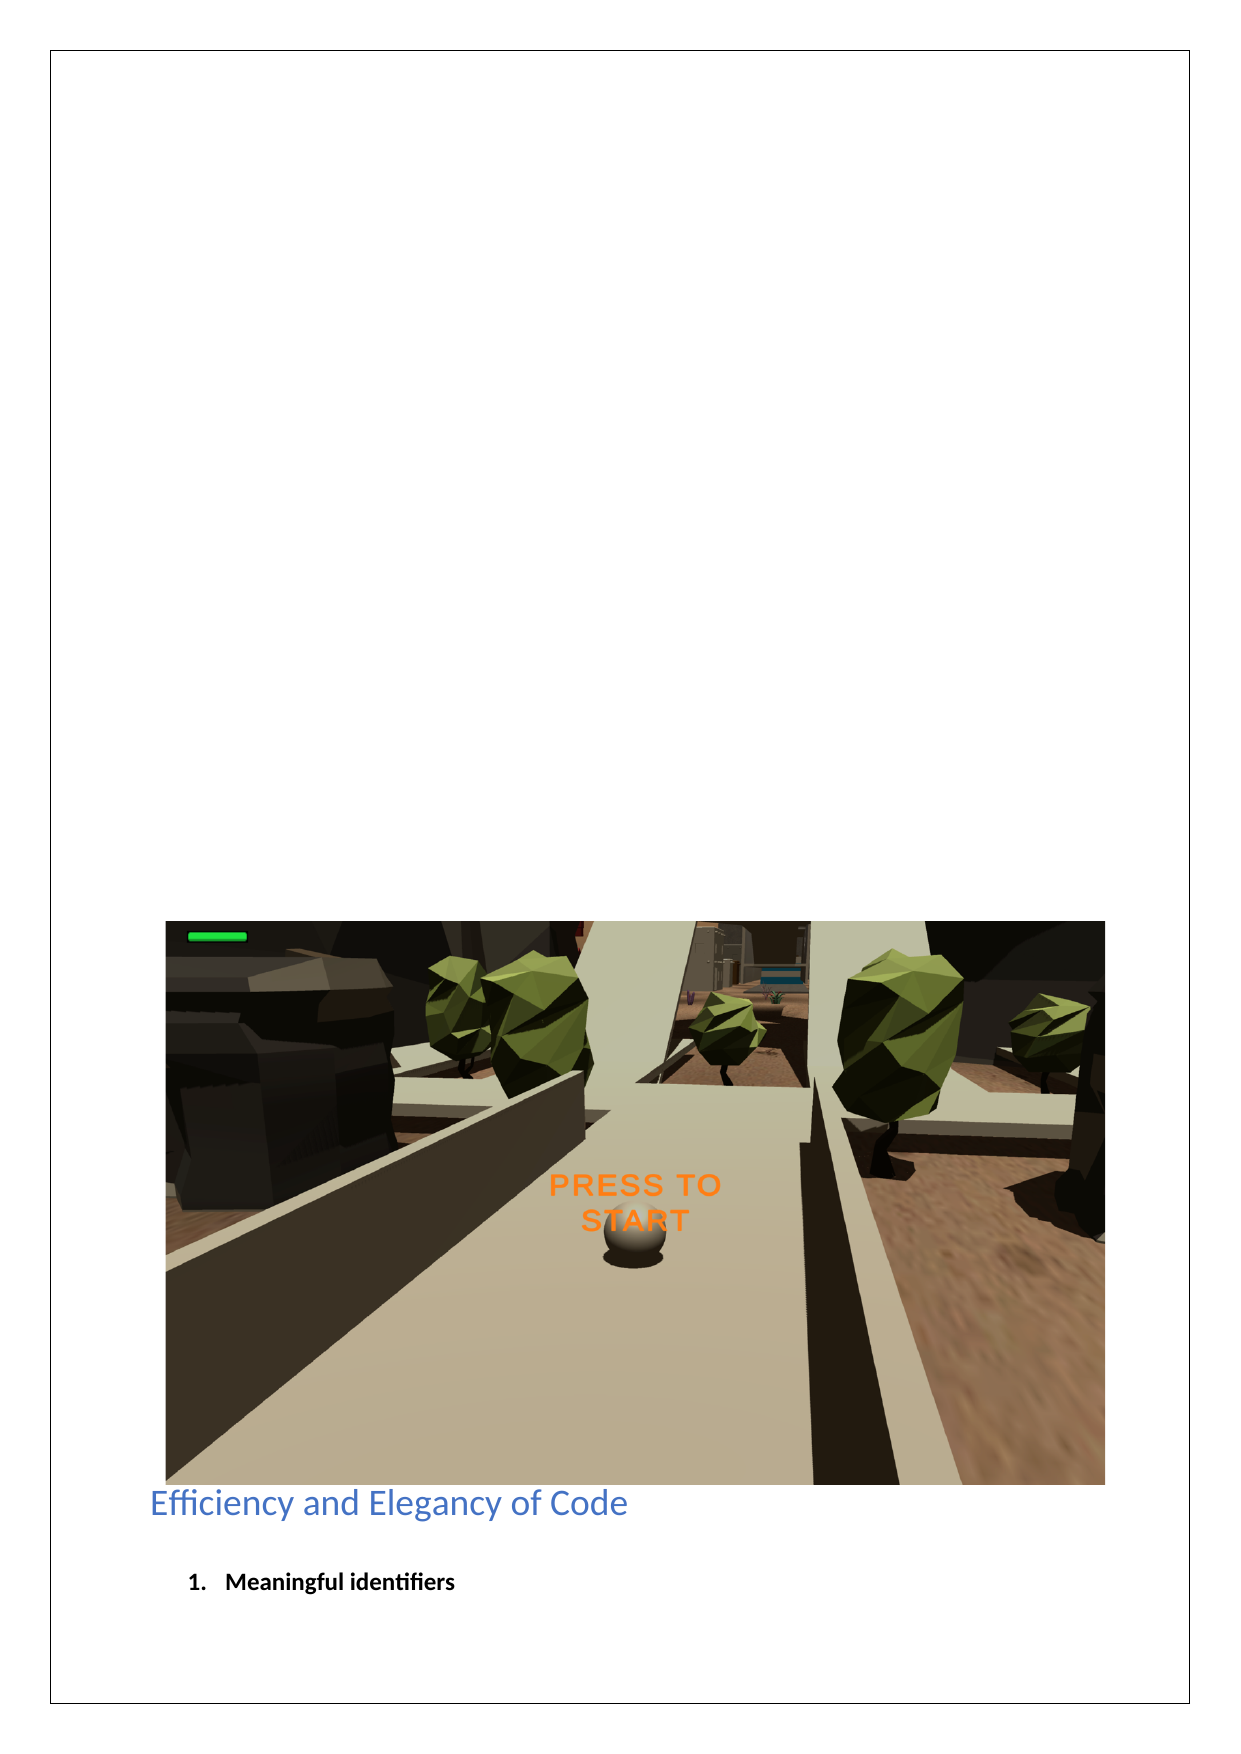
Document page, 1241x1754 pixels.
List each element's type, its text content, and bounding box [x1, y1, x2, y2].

picture [165, 921, 1106, 1485]
list Meaningful identifiers [187, 1566, 1090, 1596]
text Efficiency and Elegancy of Code [150, 1479, 1090, 1525]
